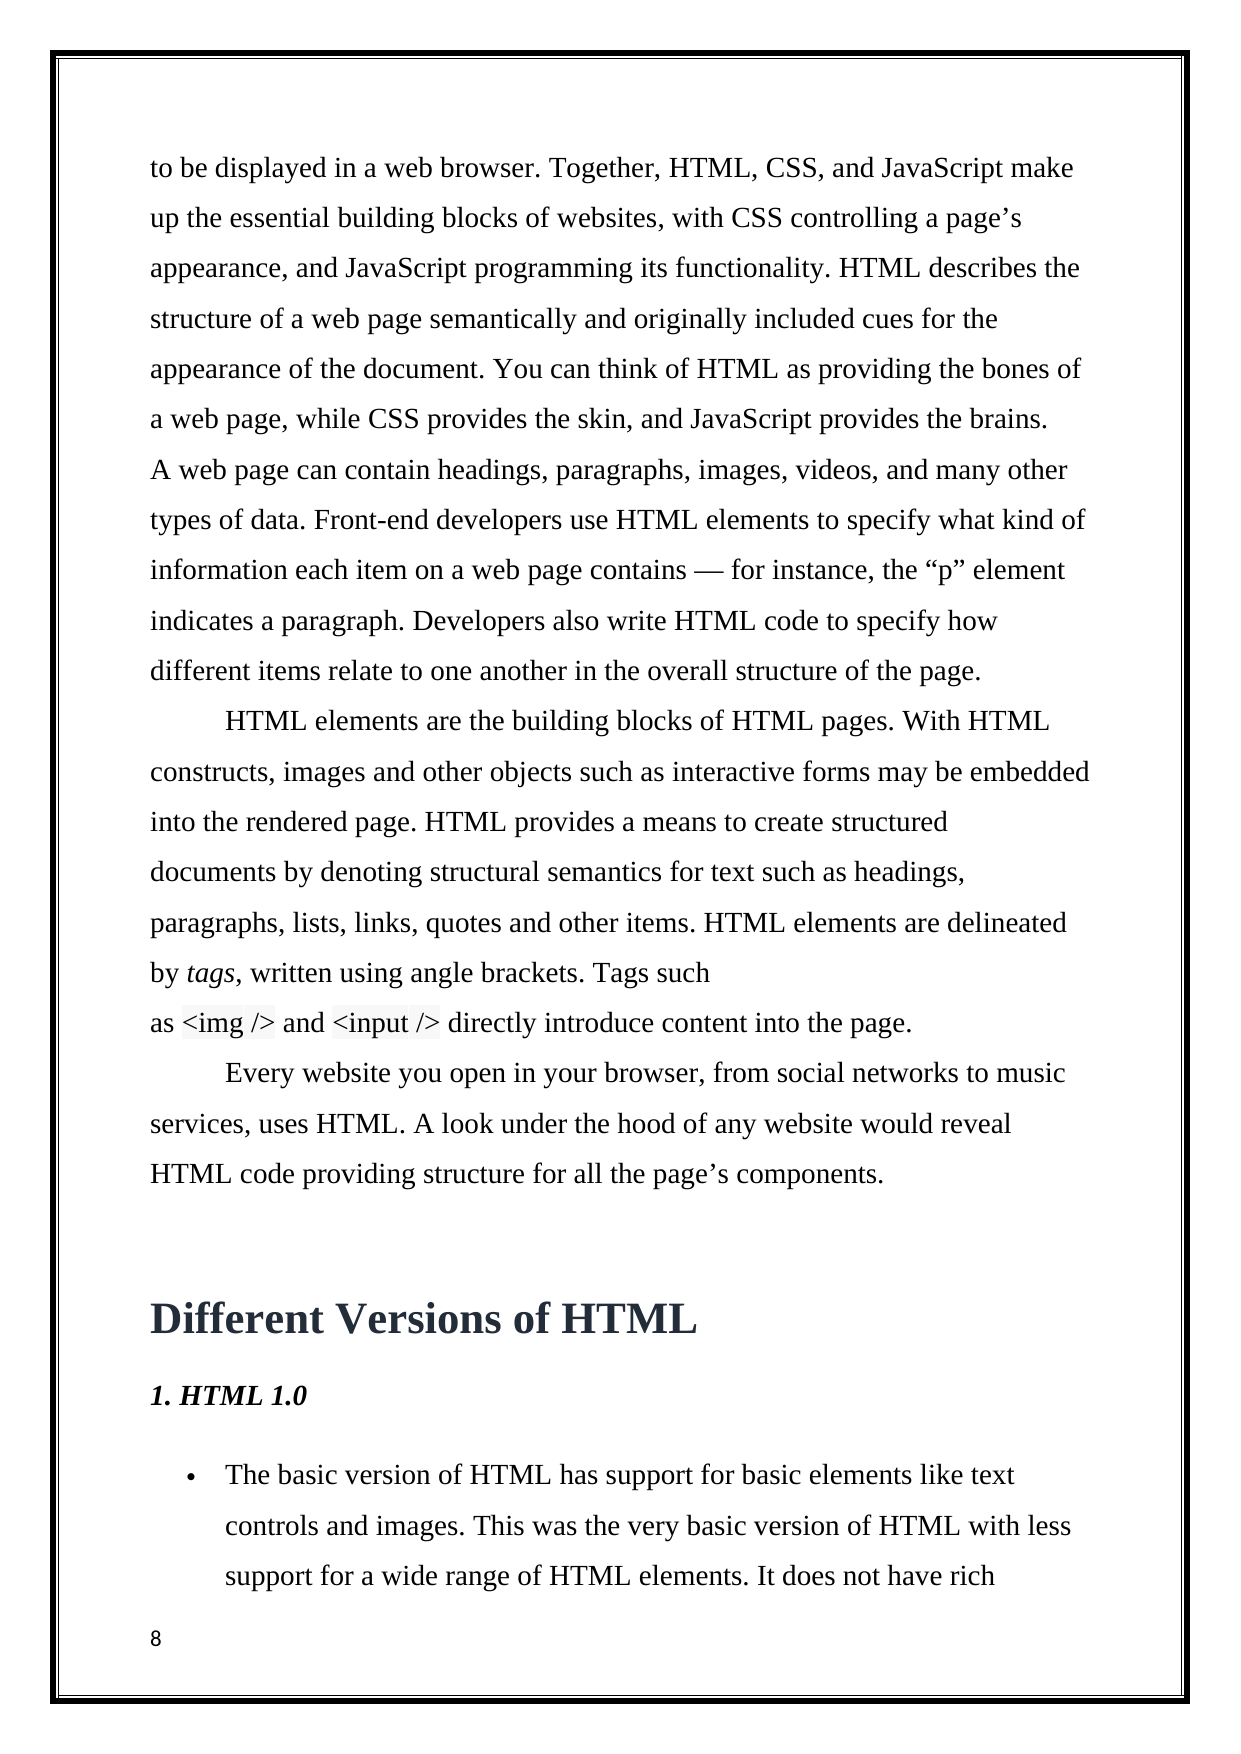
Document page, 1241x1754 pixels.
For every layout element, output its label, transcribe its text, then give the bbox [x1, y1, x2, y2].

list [187, 1457, 1090, 1592]
subtitle 1. HTML 1.0 [150, 1378, 1090, 1412]
text HTML elements are the building blocks of HTML pages. With HTML constructs, images and other objects such as interactive forms may be embedded into the rendered page. HTML provides a means to create structured documents by denoting structural semantics for text such as headings, paragraphs, lists, links, quotes and other items. HTML elements are delineated by tags, written using angle brackets. Tags such as <img /> and <input /> directly introduce content into the page. [150, 703, 1090, 1039]
subtitle Different Versions of HTML [150, 1291, 1090, 1343]
text A web page can contain headings, paragraphs, images, videos, and many other types of data. Front-end developers use HTML elements to specify what kind of information each item on a web page contains — for instance, the “p” element indicates a paragraph. Developers also write HTML code to specify how different items relate to one another in the overall structure of the page. [150, 452, 1090, 687]
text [150, 150, 1090, 435]
text Every website you open in your browser, from social networks to music services, uses HTML. A look under the hood of any website would reveal HTML code providing structure for all the page’s components. [150, 1056, 1090, 1190]
